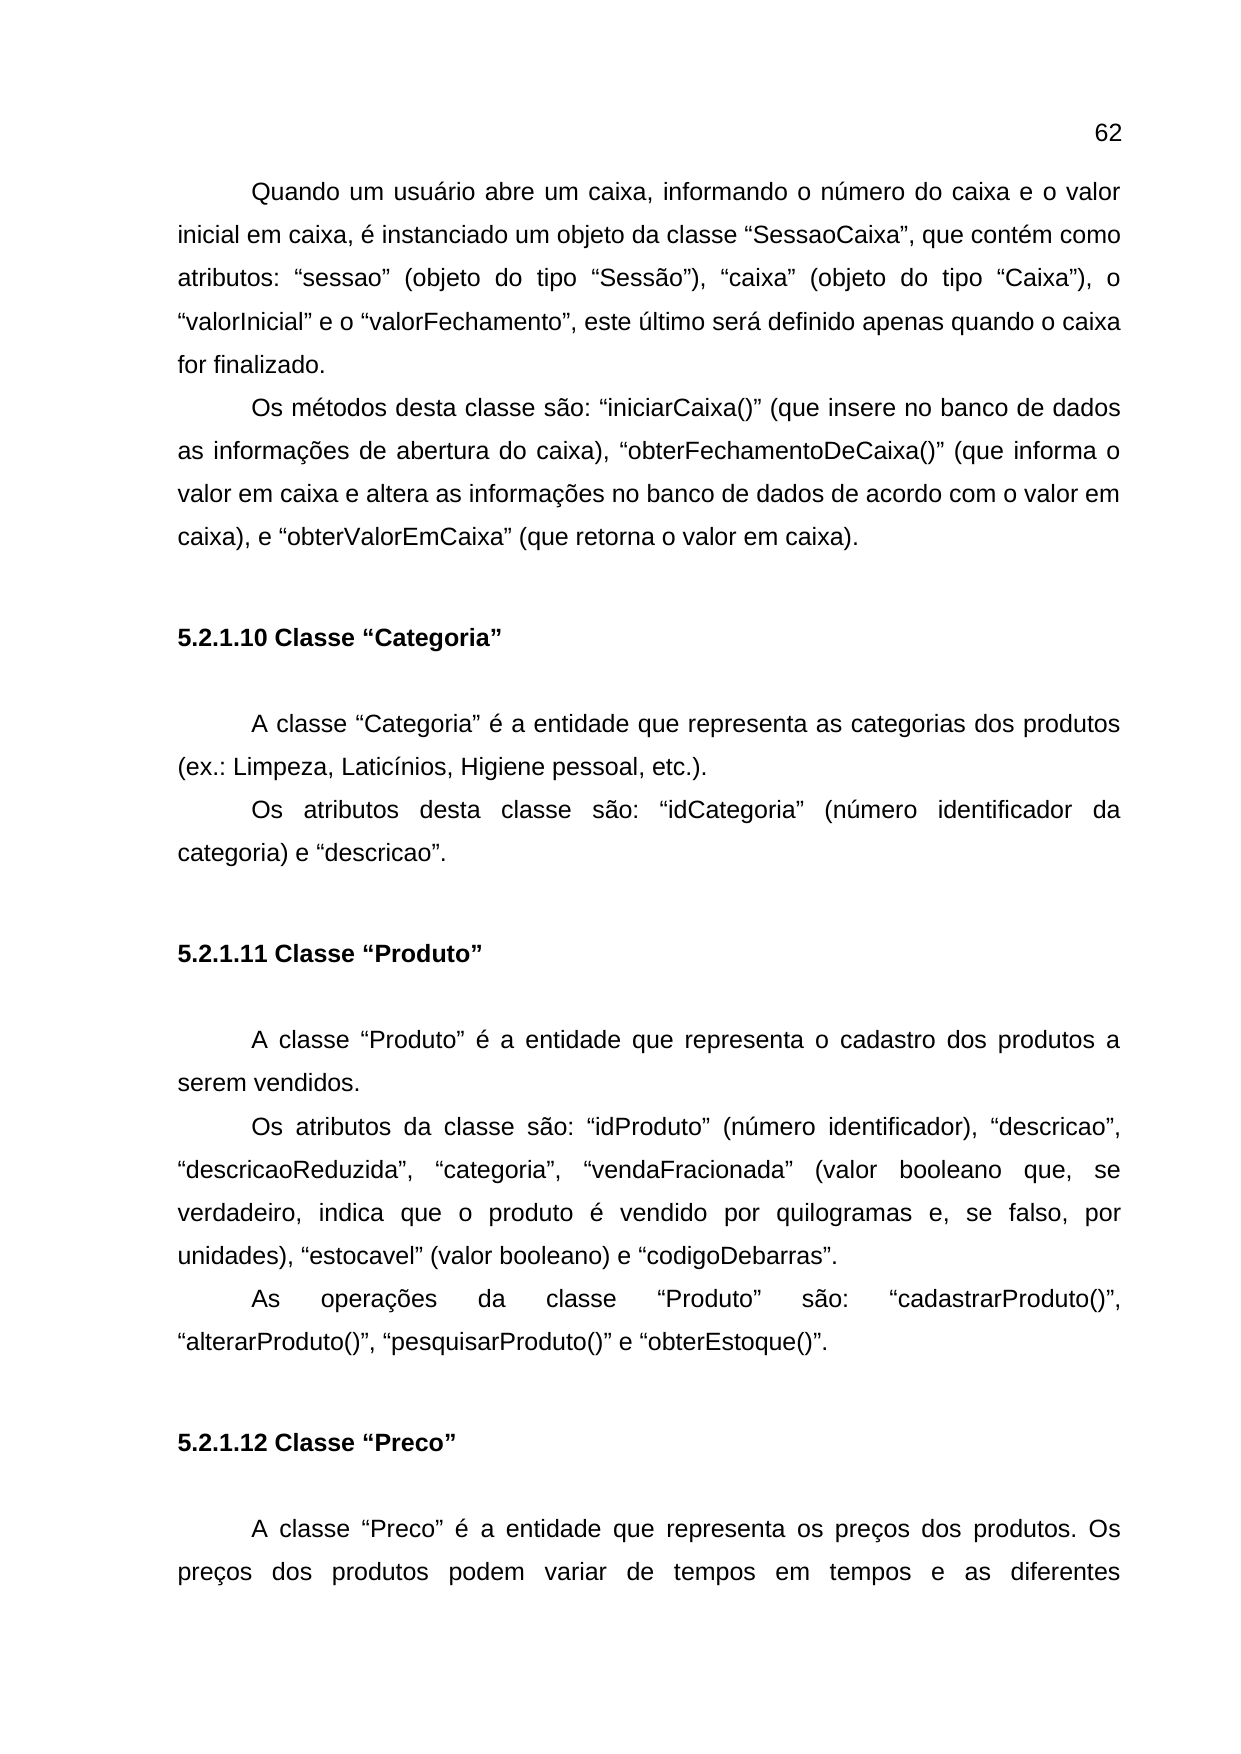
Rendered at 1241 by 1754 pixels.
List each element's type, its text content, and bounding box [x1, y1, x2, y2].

text Os atributos da classe são: “idProduto” (número identificador), “descricao”, “descricaoReduzida”, “categoria”, “vendaFracionada” (valor booleano que, se verdadeiro, indica que o produto é vendido por quilogramas e, se falso, por unidades), “estocavel” (valor booleano) e “codigoDebarras”. [177, 1112, 1122, 1270]
subtitle 5.2.1.10 Classe “Categoria” [177, 623, 1122, 652]
text A classe “Categoria” é a entidade que representa as categorias dos produtos (ex.: Limpeza, Laticínios, Higiene pessoal, etc.). [177, 709, 1122, 781]
text Quando um usuário abre um caixa, informando o número do caixa e o valor inicial em caixa, é instanciado um objeto da classe “SessaoCaixa”, que contém como atributos: “sessao” (objeto do tipo “Sessão”), “caixa” (objeto do tipo “Caixa”), o “valorInicial” e o “valorFechamento”, este último será definido apenas quando o caixa for finalizado. [177, 177, 1122, 378]
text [177, 1514, 1122, 1586]
subtitle 5.2.1.12 Classe “Preco” [177, 1428, 1122, 1457]
text A classe “Produto” é a entidade que representa o cadastro dos produtos a serem vendidos. [177, 1025, 1122, 1097]
text Os atributos desta classe são: “idCategoria” (número identificador da categoria) e “descricao”. [177, 795, 1122, 867]
text Os métodos desta classe são: “iniciarCaixa()” (que insere no banco de dados as informações de abertura do caixa), “obterFechamentoDeCaixa()” (que informa o valor em caixa e altera as informações no banco de dados de acordo com o valor em caixa), e “obterValorEmCaixa” (que retorna o valor em caixa). [177, 393, 1122, 551]
text As operações da classe “Produto” são: “cadastrarProduto()”, “alterarProduto()”, “pesquisarProduto()” e “obterEstoque()”. [177, 1284, 1122, 1356]
subtitle 5.2.1.11 Classe “Produto” [177, 939, 1122, 968]
